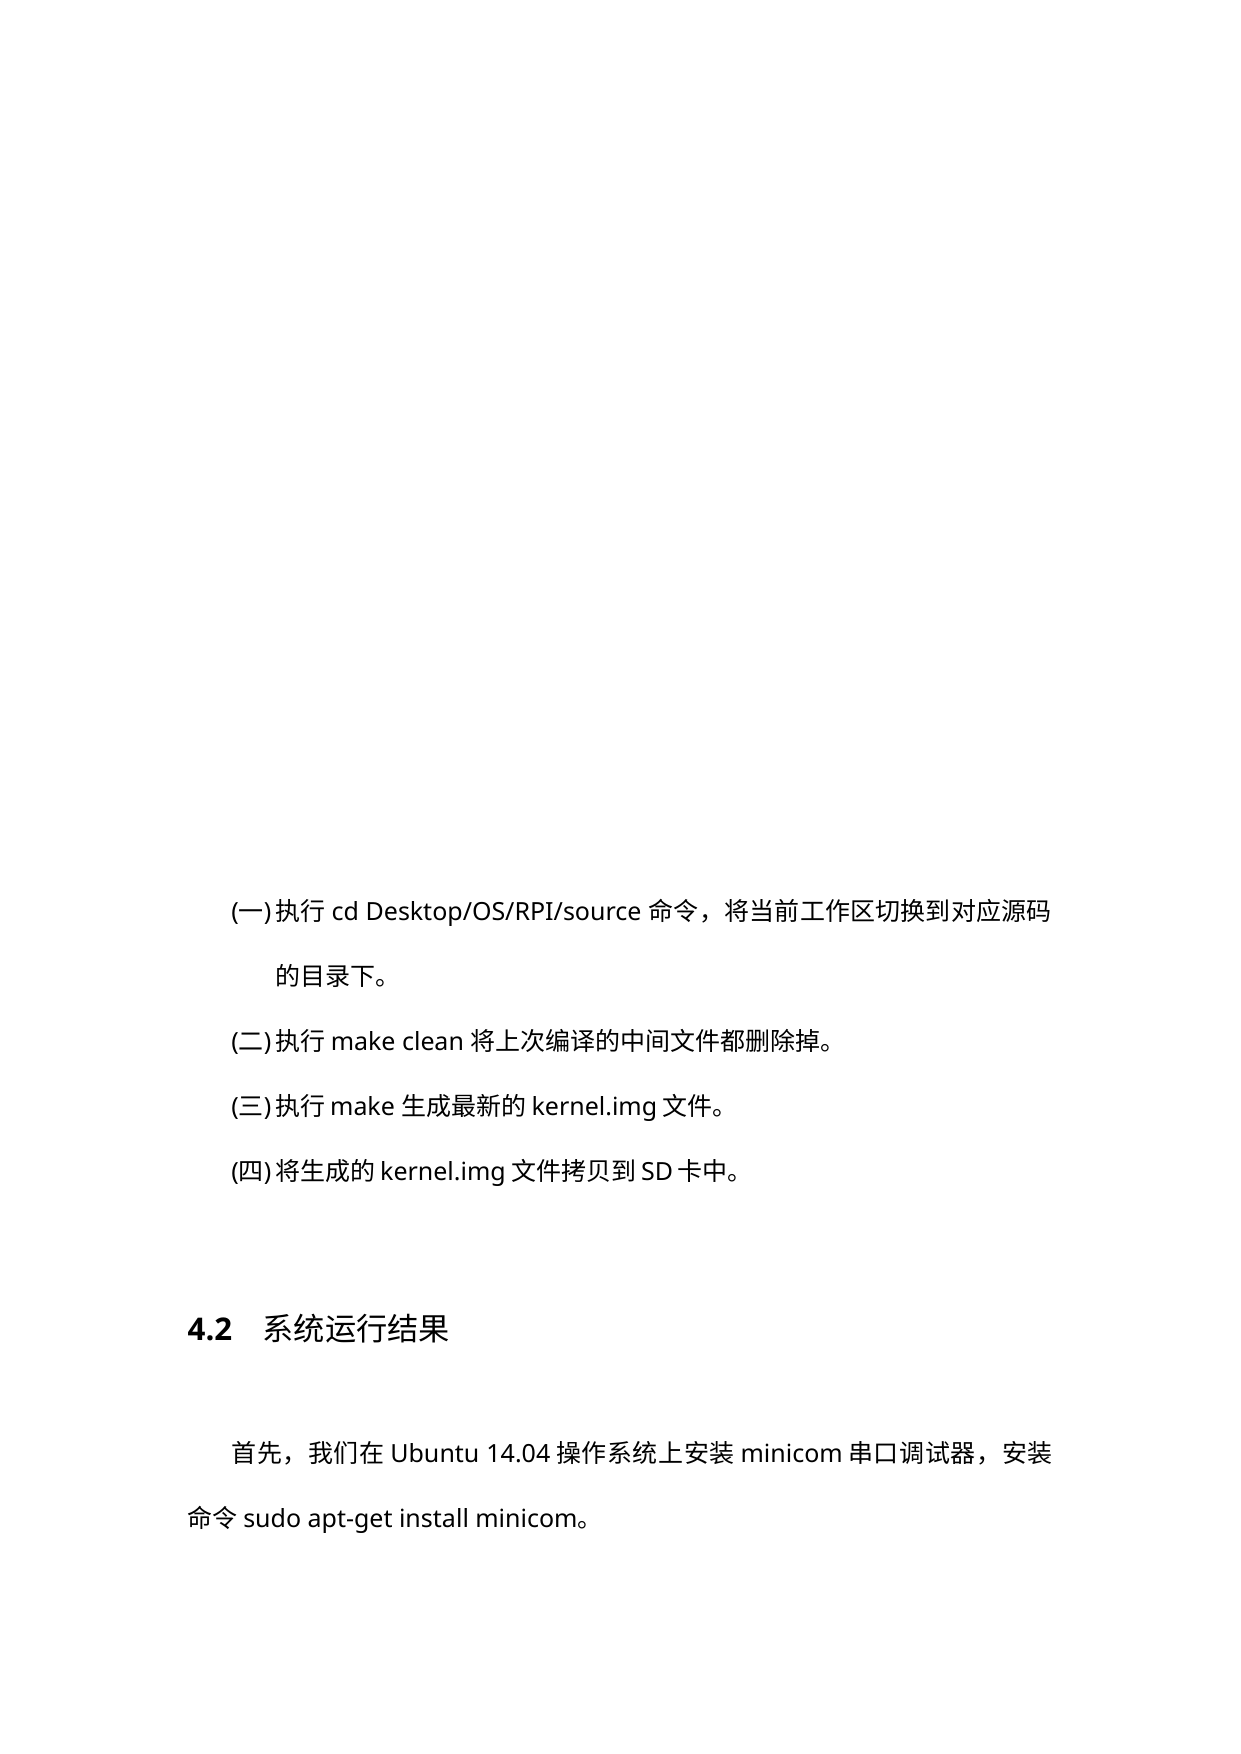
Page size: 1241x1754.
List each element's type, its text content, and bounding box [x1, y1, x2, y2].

list 执行make 生成最新的kernel.img文件。 [231, 1072, 1053, 1137]
text 首先，我们在Ubuntu 14.04操作系统上安装minicom串口调试器，安装命令 sudo apt-get install minicom。 [187, 1419, 1053, 1549]
subtitle 系统运行结果 [187, 1294, 1053, 1359]
list 执行 cd Desktop/OS/RPI/source 命令，将当前工作区切换到对应源码的目录下。 [231, 877, 1053, 1007]
list 将生成的kernel.img文件拷贝到SD卡中。 [231, 1137, 1053, 1202]
list 执行 make clean 将上次编译的中间文件都删除掉。 [231, 1007, 1053, 1072]
